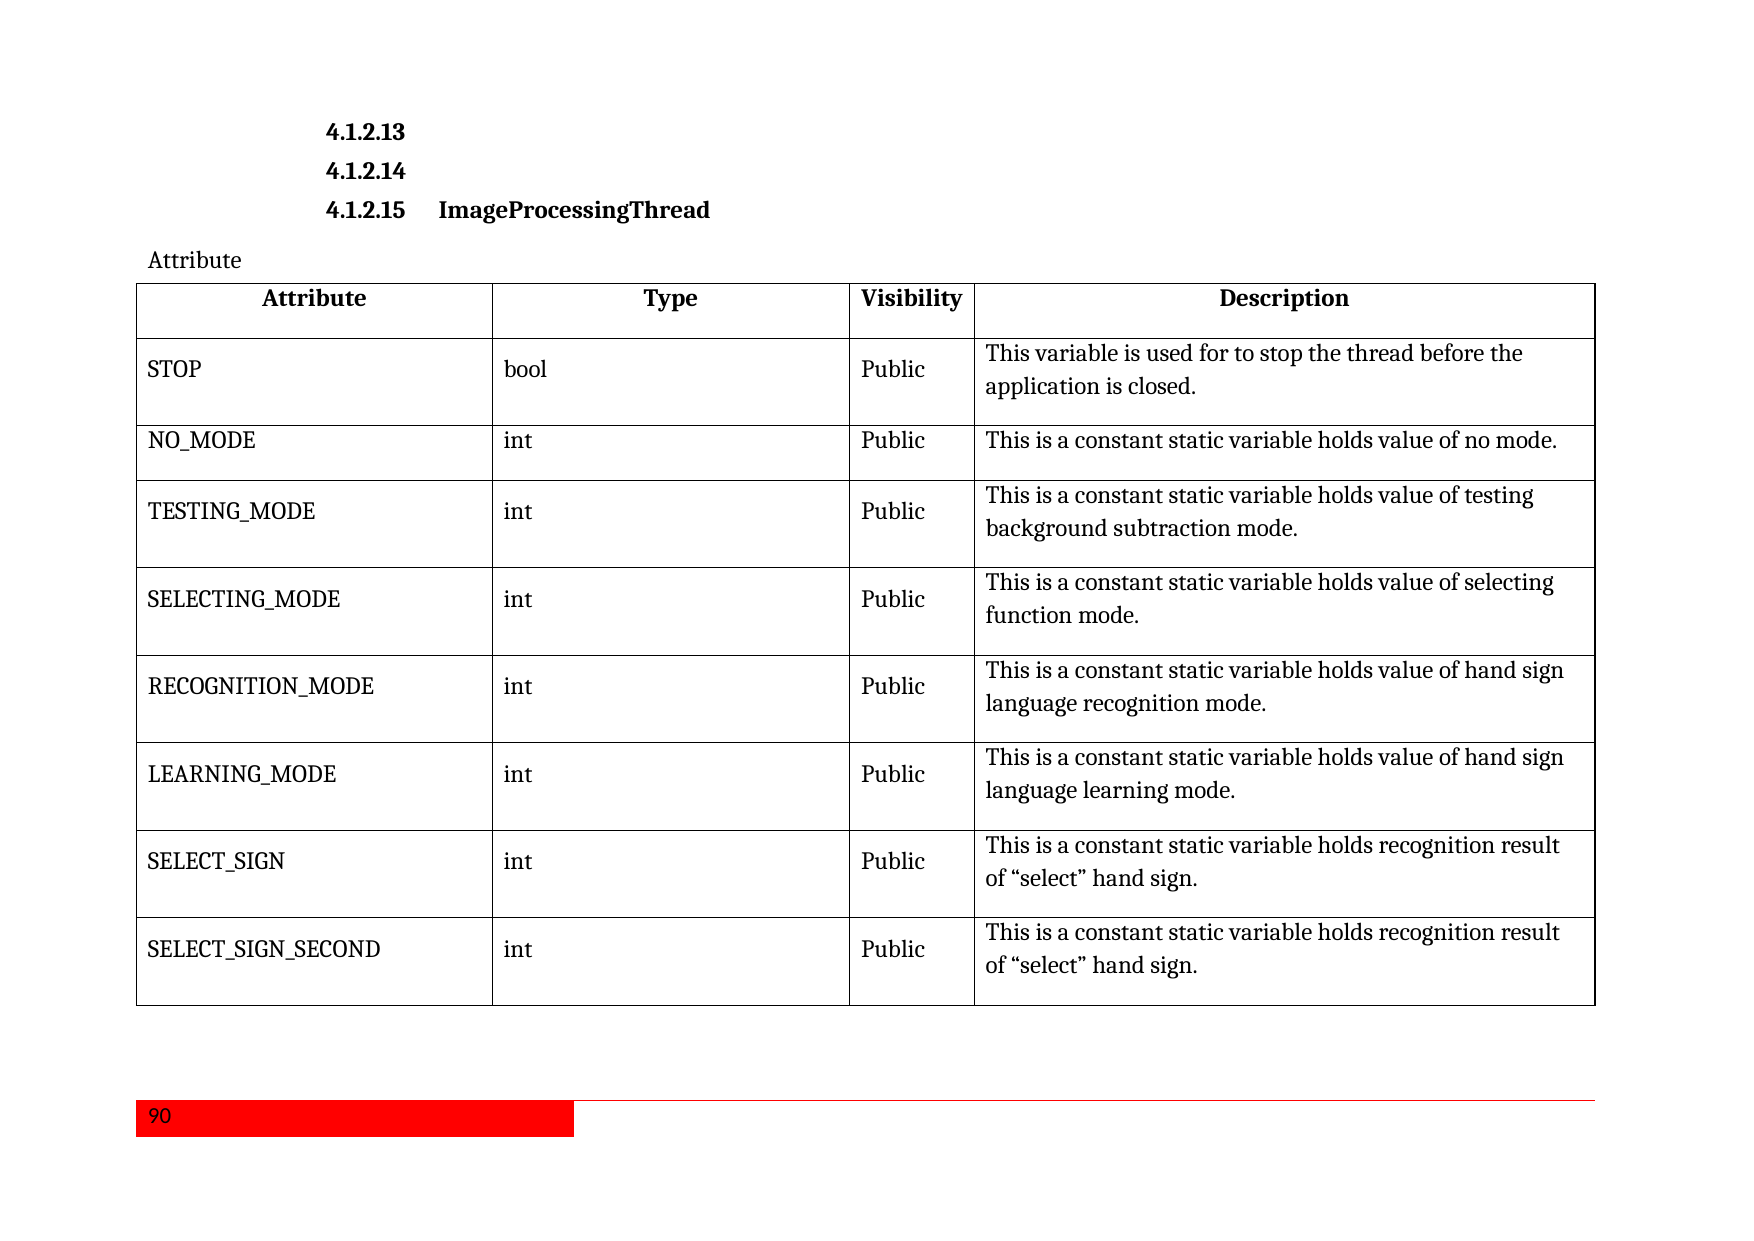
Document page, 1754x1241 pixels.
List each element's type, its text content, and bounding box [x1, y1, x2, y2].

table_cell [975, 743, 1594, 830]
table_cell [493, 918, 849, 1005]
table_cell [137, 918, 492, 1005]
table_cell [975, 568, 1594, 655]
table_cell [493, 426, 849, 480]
subtitle ImageProcessingThread [326, 196, 1606, 225]
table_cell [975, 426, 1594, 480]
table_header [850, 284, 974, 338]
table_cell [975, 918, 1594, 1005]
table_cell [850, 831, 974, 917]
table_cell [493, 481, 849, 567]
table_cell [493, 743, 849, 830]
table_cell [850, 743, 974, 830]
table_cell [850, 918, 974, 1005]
subtitle Attribute [148, 246, 1606, 275]
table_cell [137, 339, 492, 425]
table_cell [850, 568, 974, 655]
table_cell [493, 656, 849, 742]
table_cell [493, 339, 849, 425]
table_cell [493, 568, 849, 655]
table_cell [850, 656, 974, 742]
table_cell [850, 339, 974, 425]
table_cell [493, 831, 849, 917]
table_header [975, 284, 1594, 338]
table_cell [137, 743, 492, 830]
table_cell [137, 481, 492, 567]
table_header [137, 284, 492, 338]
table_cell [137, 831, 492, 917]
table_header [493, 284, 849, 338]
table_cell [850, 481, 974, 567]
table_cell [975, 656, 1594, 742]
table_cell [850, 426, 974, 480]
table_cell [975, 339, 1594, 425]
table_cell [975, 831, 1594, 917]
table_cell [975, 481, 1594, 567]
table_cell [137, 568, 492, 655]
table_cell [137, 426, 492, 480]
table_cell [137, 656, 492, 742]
